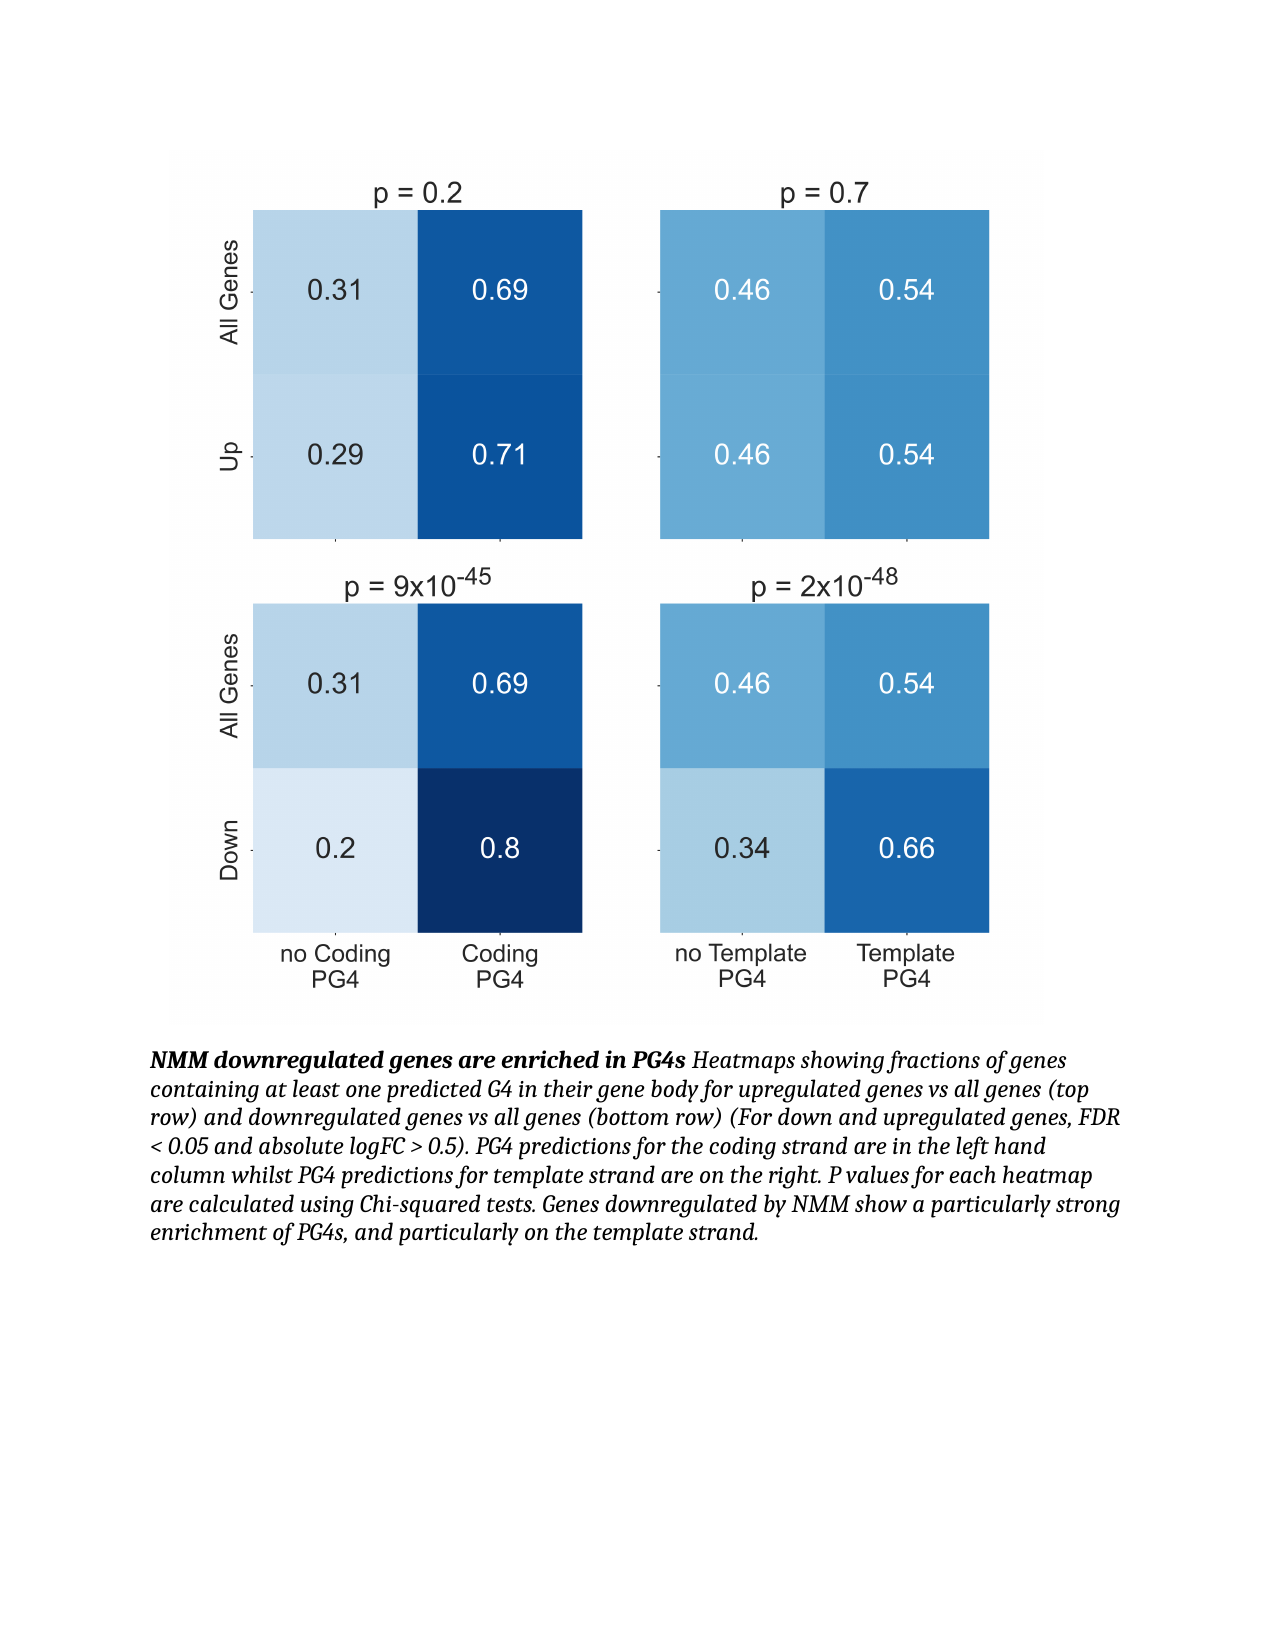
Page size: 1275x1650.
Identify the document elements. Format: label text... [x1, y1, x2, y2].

picture [168, 150, 1044, 1025]
text NMM downregulated genes are enriched in PG4s Heatmaps showing fractions of genes containing at least one predicted G4 in their gene body for upregulated genes vs all genes (top row) and downregulated genes vs all genes (bottom row) (For down and upregulated genes, FDR < 0.05 and absolute logFC > 0.5). PG4 predictions for the coding strand are in the left hand column whilst PG4 predictions for template strand are on the right. P values for each heatmap are calculated using Chi-squared tests. Genes downregulated by NMM show a particularly strong enrichment of PG4s, and particularly on the template strand. [150, 1046, 1125, 1247]
